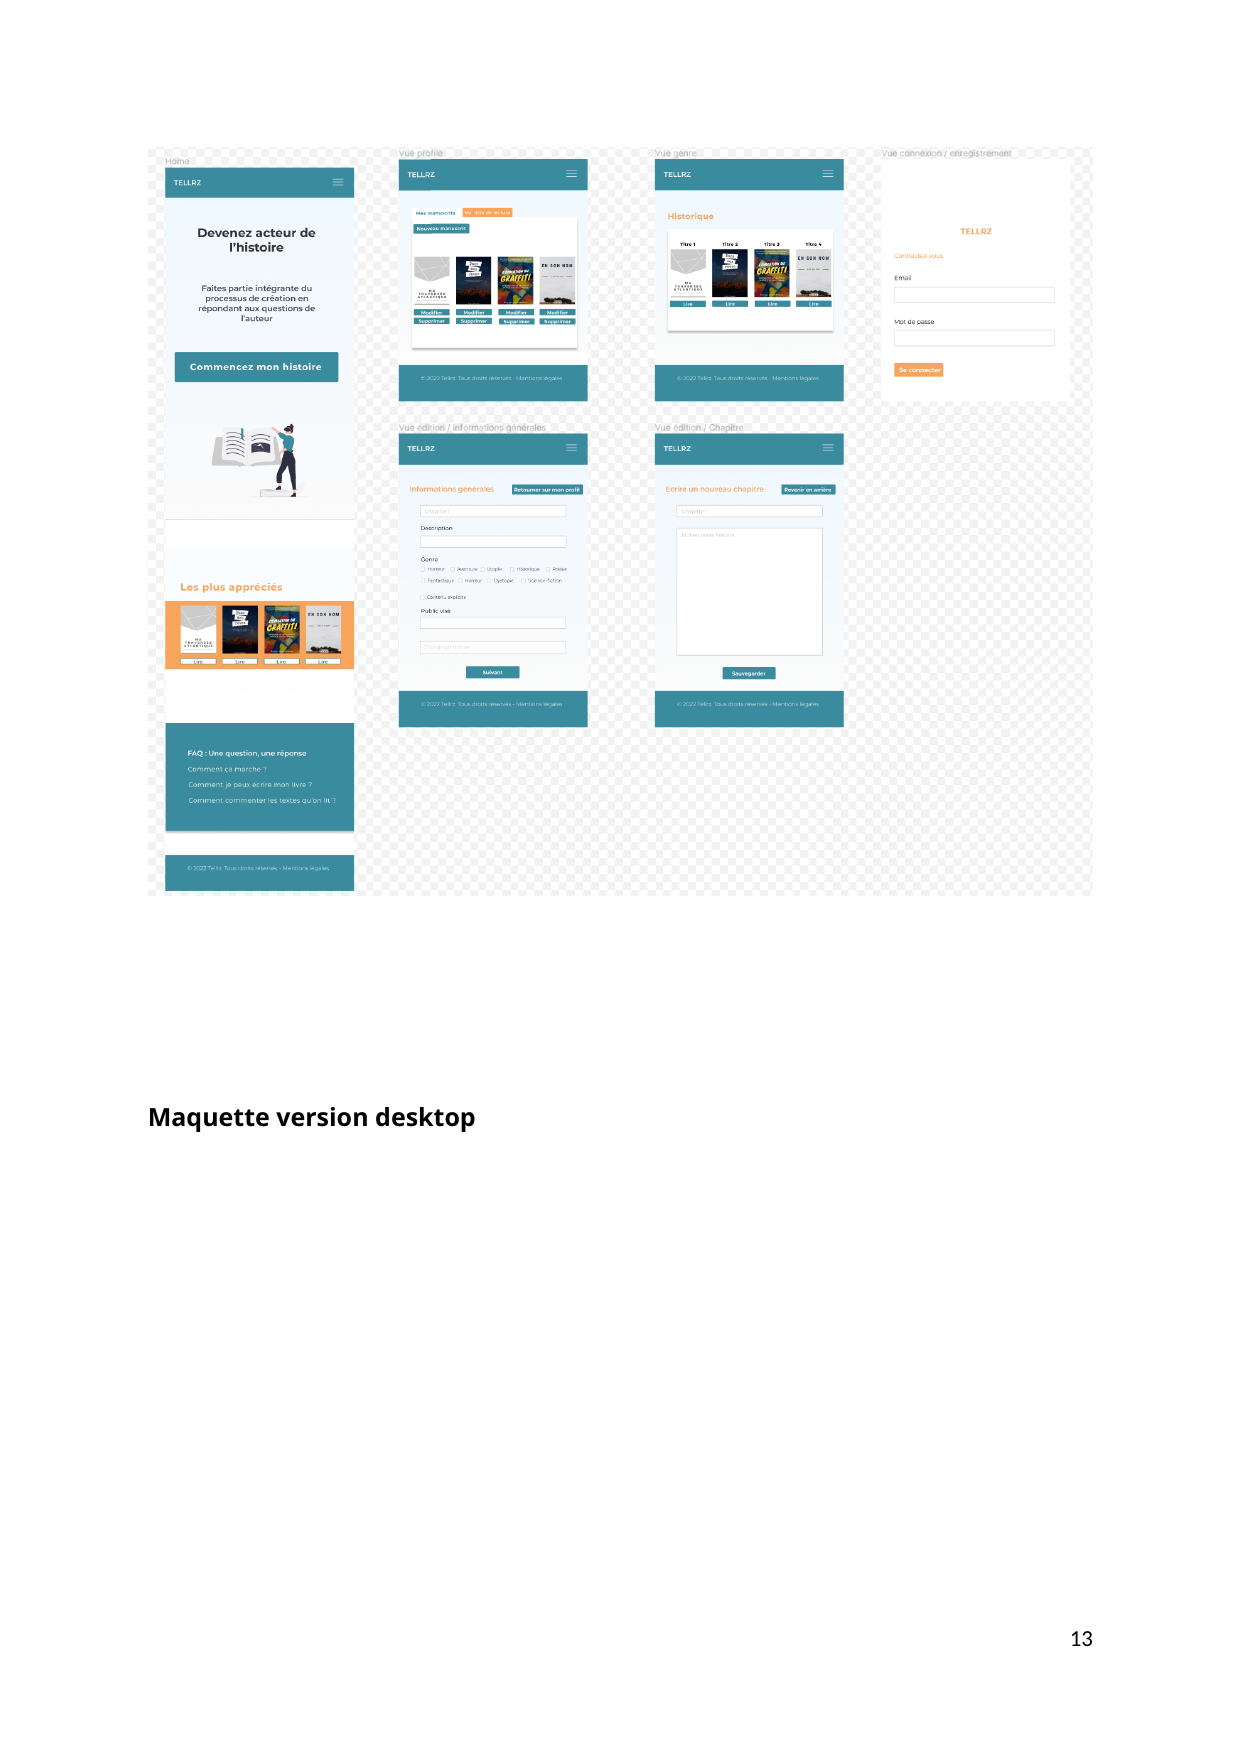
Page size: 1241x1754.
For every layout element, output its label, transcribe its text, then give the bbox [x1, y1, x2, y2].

text Maquette version desktop [148, 1100, 1093, 1134]
picture [147, 147, 1093, 896]
